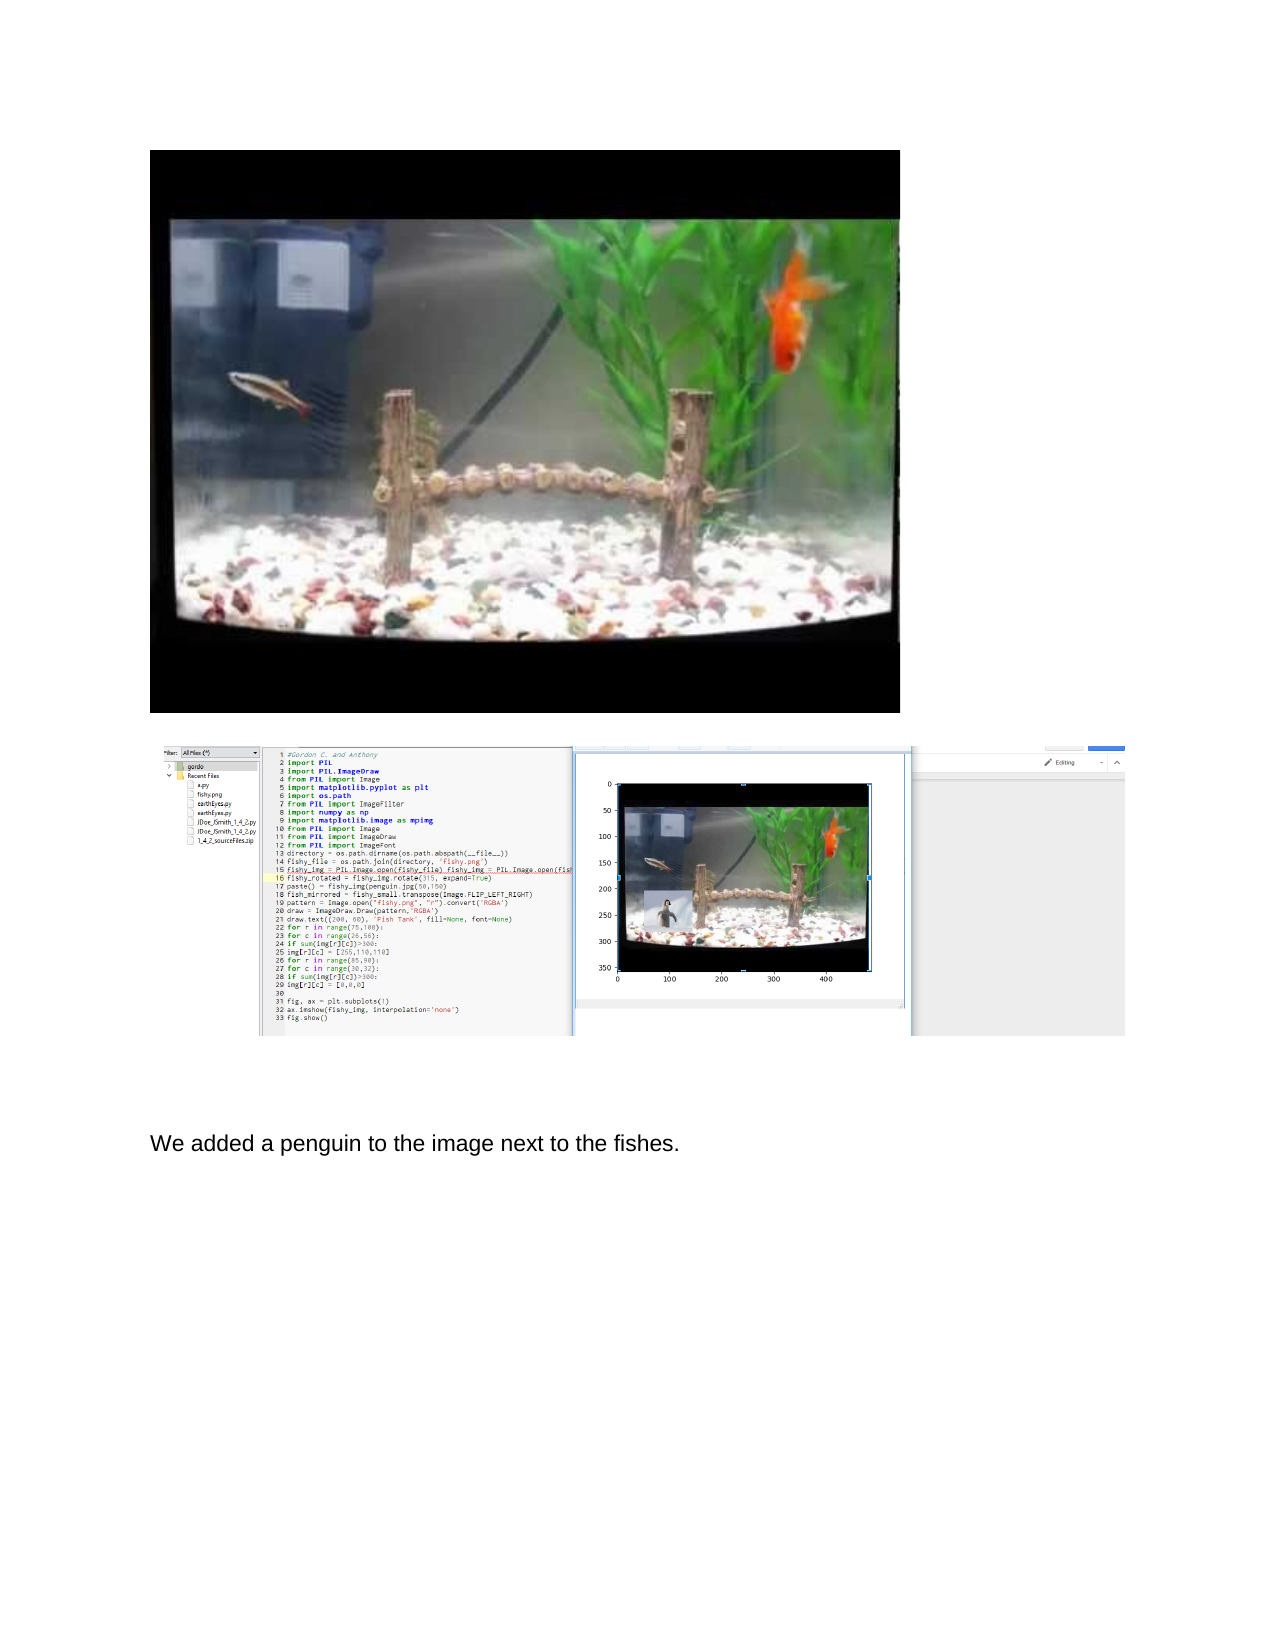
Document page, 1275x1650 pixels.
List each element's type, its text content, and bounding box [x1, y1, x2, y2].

picture [164, 746, 1125, 1036]
text We added a penguin to the image next to the fishes. [150, 1130, 1125, 1156]
picture [150, 150, 901, 713]
